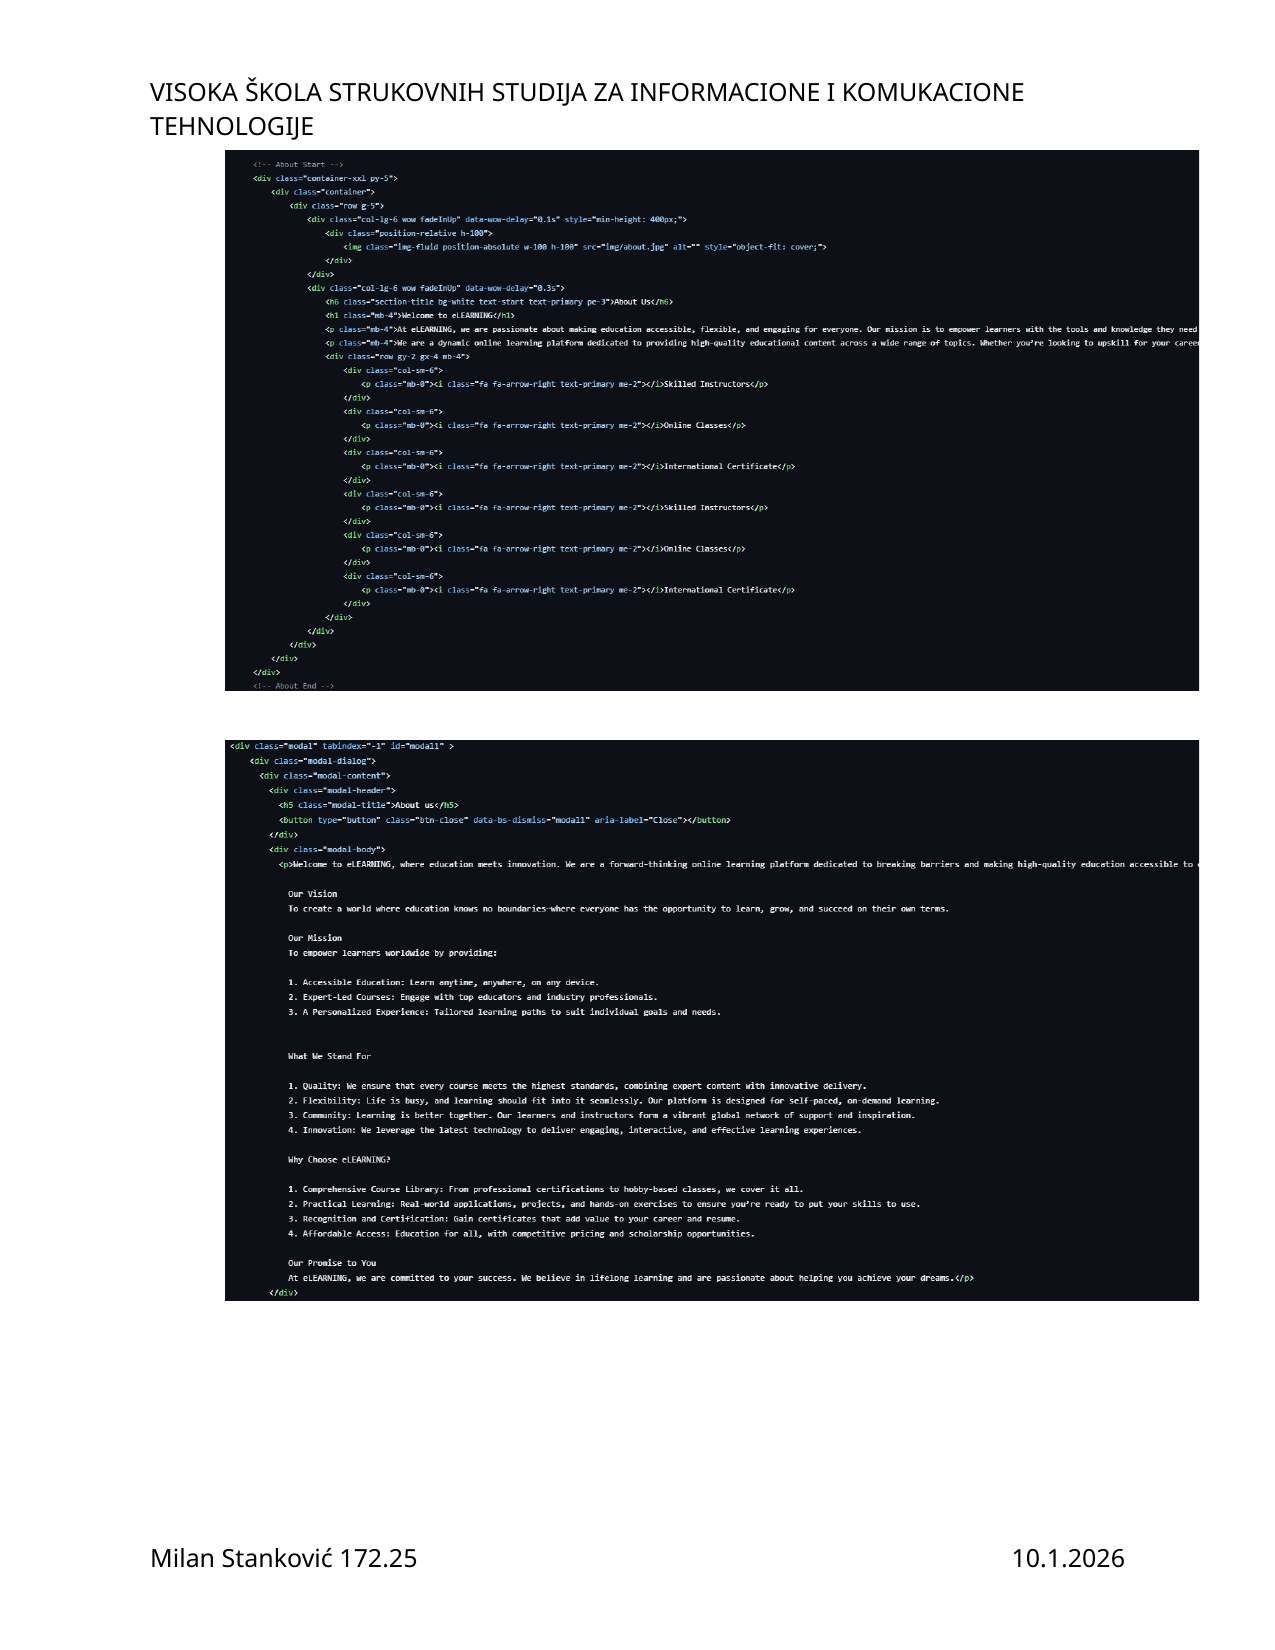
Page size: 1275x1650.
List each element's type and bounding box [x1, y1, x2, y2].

picture [225, 150, 1200, 691]
picture [225, 740, 1200, 1301]
